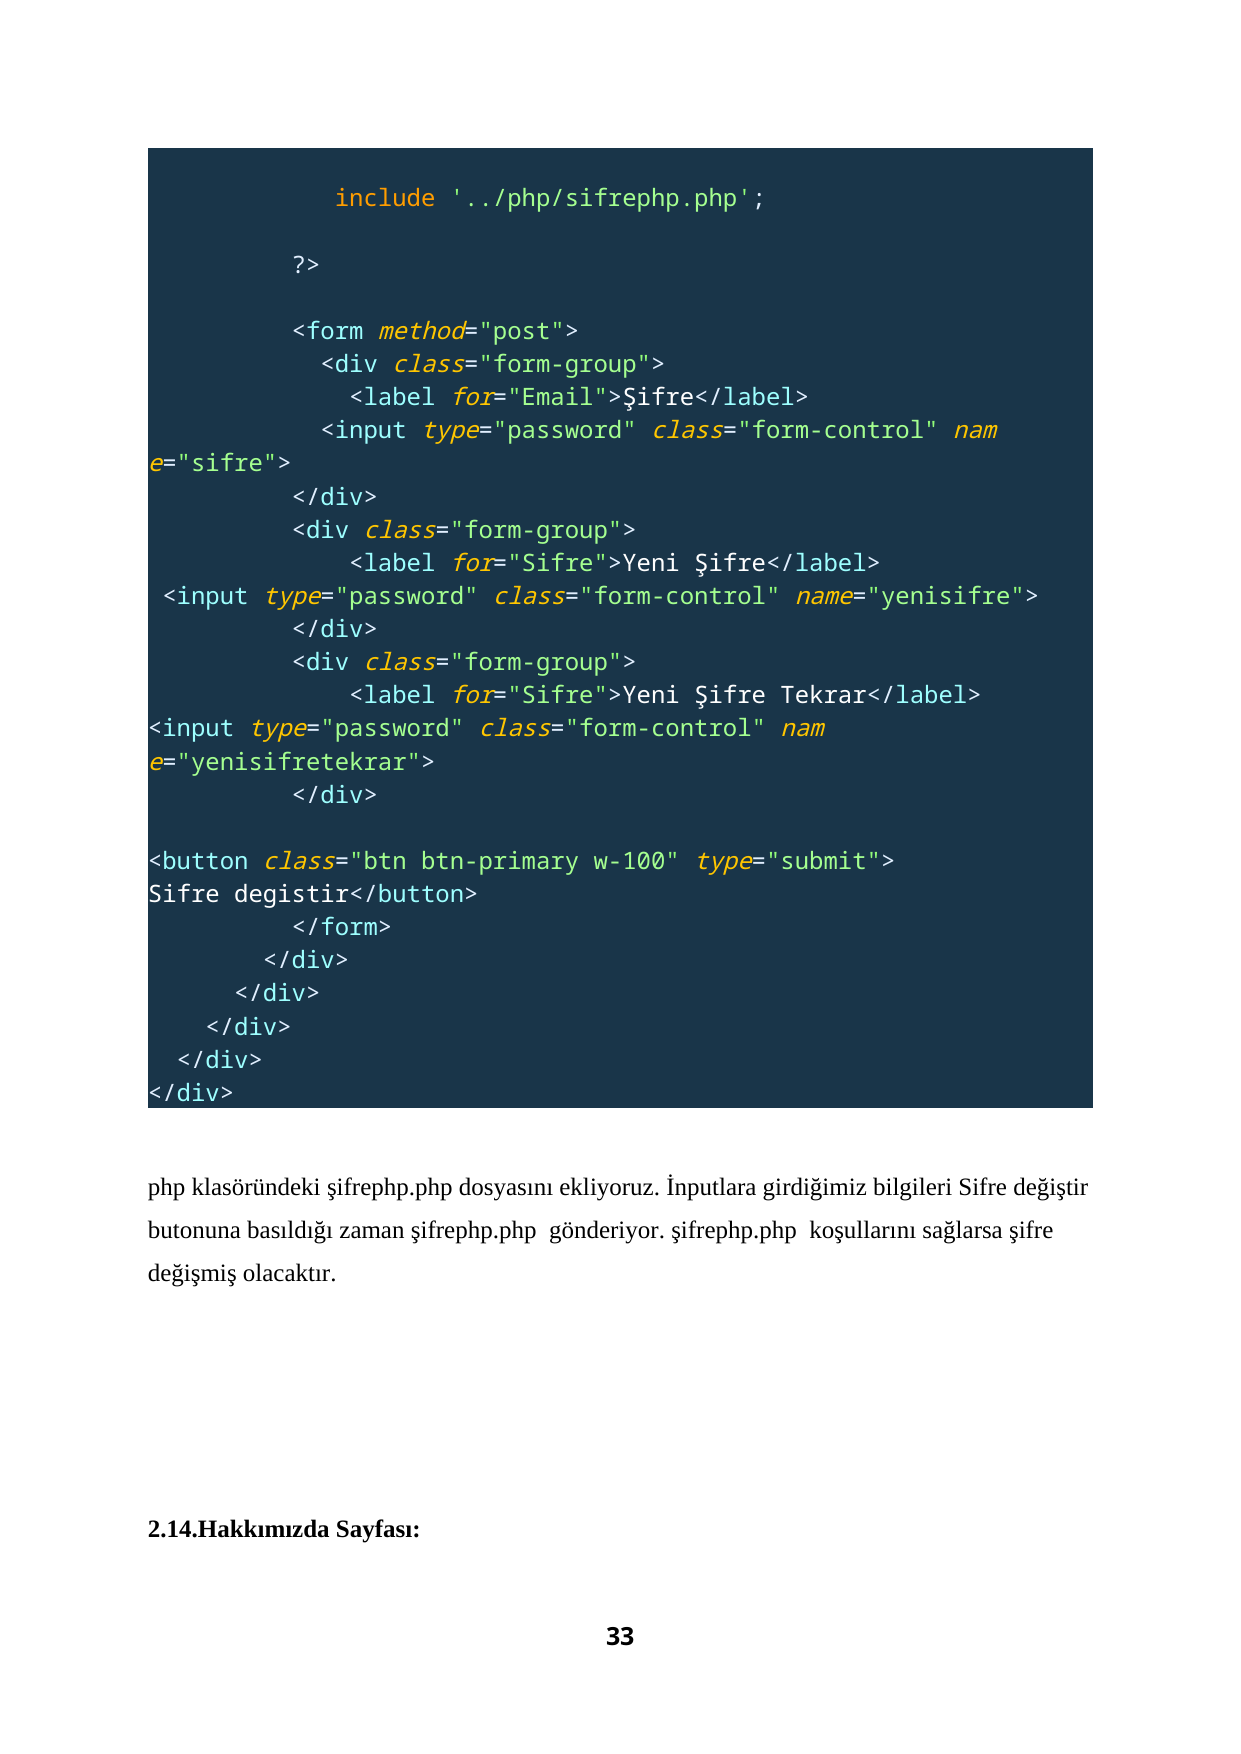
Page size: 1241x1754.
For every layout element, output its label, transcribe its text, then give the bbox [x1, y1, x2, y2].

text <input type="password" class="form-control" name="yenisifre"> [148, 578, 1093, 611]
text php klasöründeki şifrephp.php dosyasını ekliyoruz. İnputlara girdiğimiz bilgileri Sifre değiştir butonuna basıldığı zaman şifrephp.php gönderiyor. şifrephp.php koşullarını sağlarsa şifre değişmiş olacaktır. [148, 1172, 1093, 1287]
text </div> [148, 1009, 1093, 1042]
text <div class="form-group"> [148, 346, 1093, 379]
text </div> [148, 1042, 1093, 1075]
text ?> [148, 247, 1093, 280]
text include '../php/sifrephp.php'; [148, 181, 1093, 214]
text <input type="password" class="form-control" name="sifre"> [148, 413, 1093, 479]
text </div> [148, 611, 1093, 644]
text </div> [148, 777, 1093, 810]
text <label for="Email">Şifre</label> [148, 379, 1093, 413]
text 2.14.Hakkımızda Sayfası: [148, 1514, 1093, 1543]
text </div> [148, 943, 1093, 976]
text <label for="Sifre">Yeni Şifre</label> [148, 545, 1093, 578]
text <form method="post"> [148, 313, 1093, 346]
text <div class="form-group"> [148, 512, 1093, 545]
text <input type="password" class="form-control" name="yenisifretekrar"> [148, 711, 1093, 777]
text </div> [148, 976, 1093, 1009]
text </div> [148, 479, 1093, 512]
text </div> [148, 1075, 1093, 1108]
text <label for="Sifre">Yeni Şifre Tekrar</label> [148, 678, 1093, 711]
text </form> [148, 909, 1093, 943]
text <button class="btn btn-primary w-100" type="submit"> Sifre degistir</button> [148, 843, 1093, 909]
text <div class="form-group"> [148, 644, 1093, 678]
